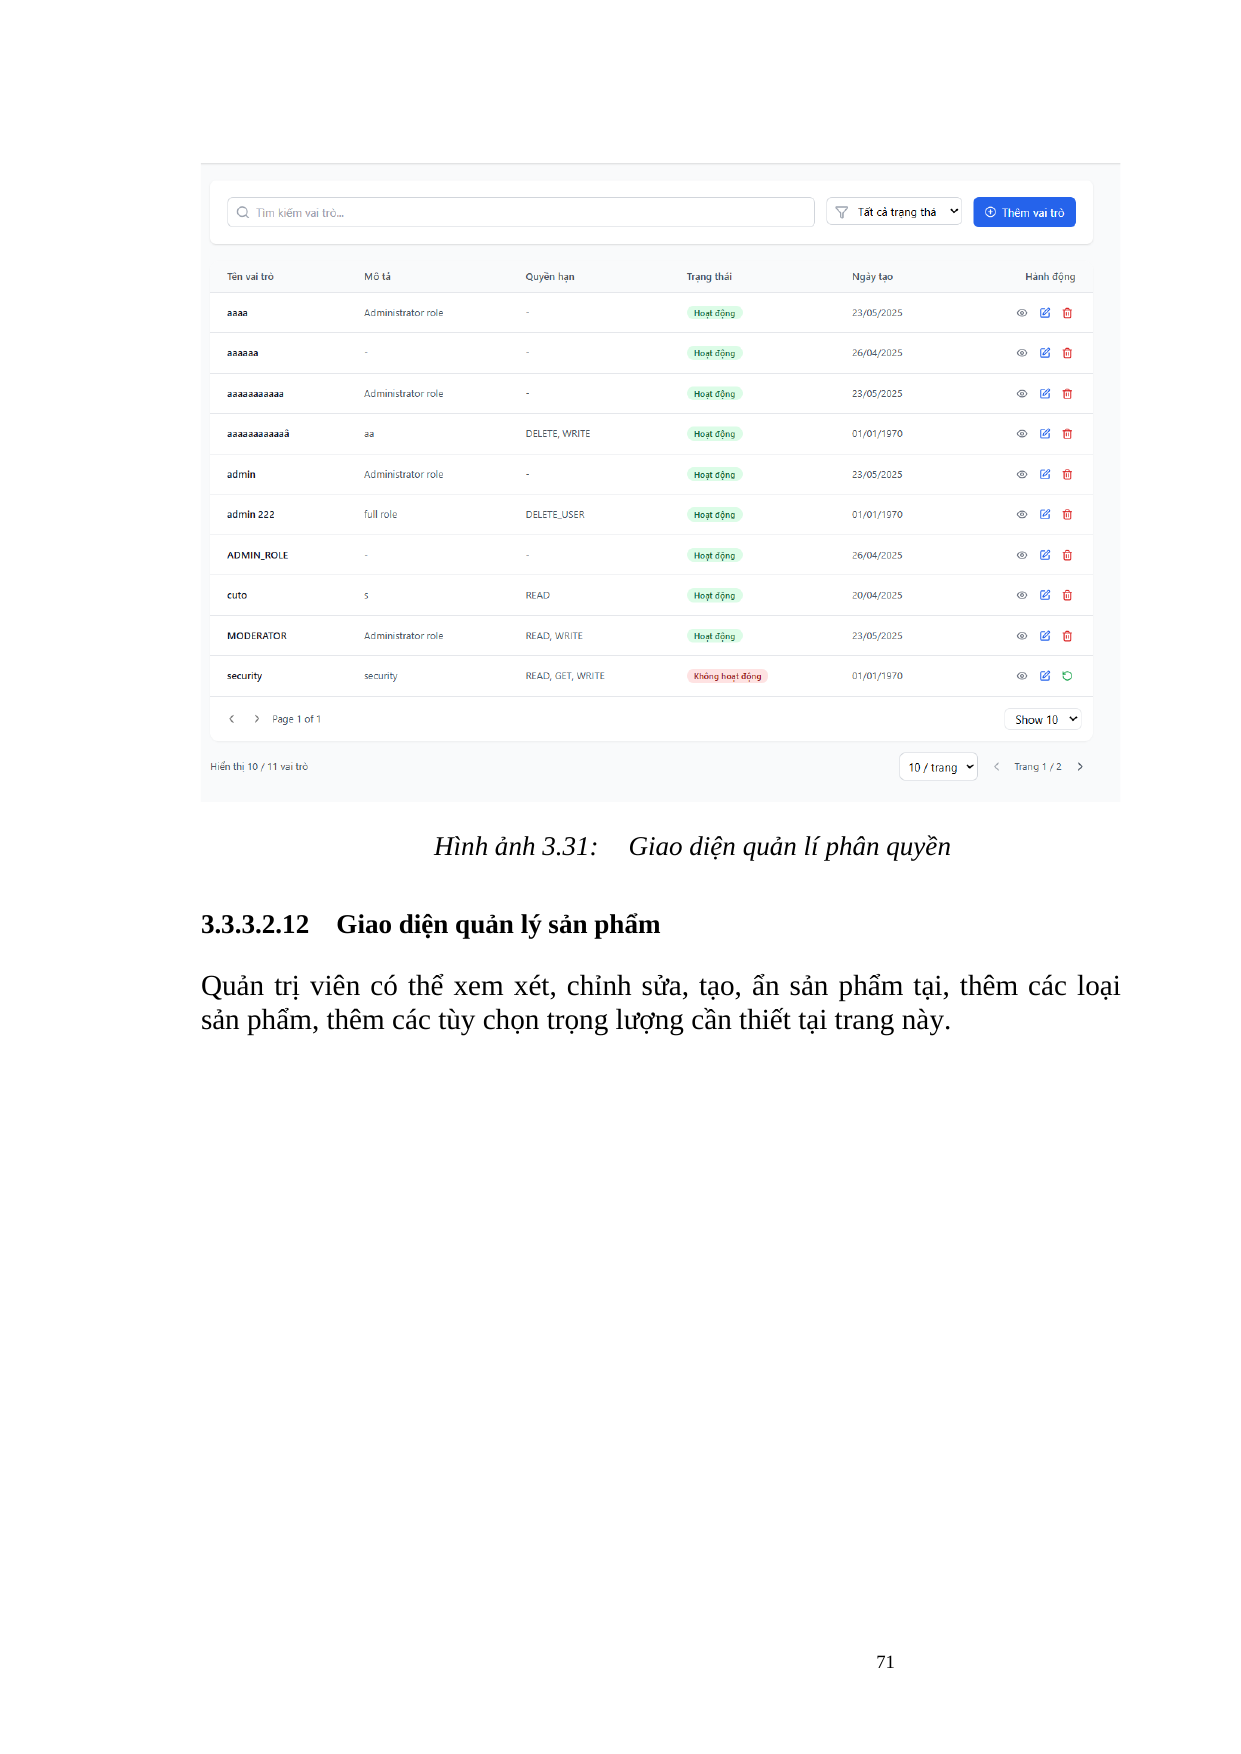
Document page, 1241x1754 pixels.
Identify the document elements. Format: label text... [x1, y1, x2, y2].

text Quản trị viên có thể xem xét, chỉnh sửa, tạo, ẩn sản phẩm tại, thêm các loại sản phẩm, thêm các tùy chọn trọng lượng cần thiết tại trang này. [201, 968, 1122, 1036]
text Giao diện quản lí phân quyền [157, 830, 1228, 861]
text Giao diện quản lý sản phẩm [201, 908, 1122, 939]
picture [200, 159, 1121, 802]
